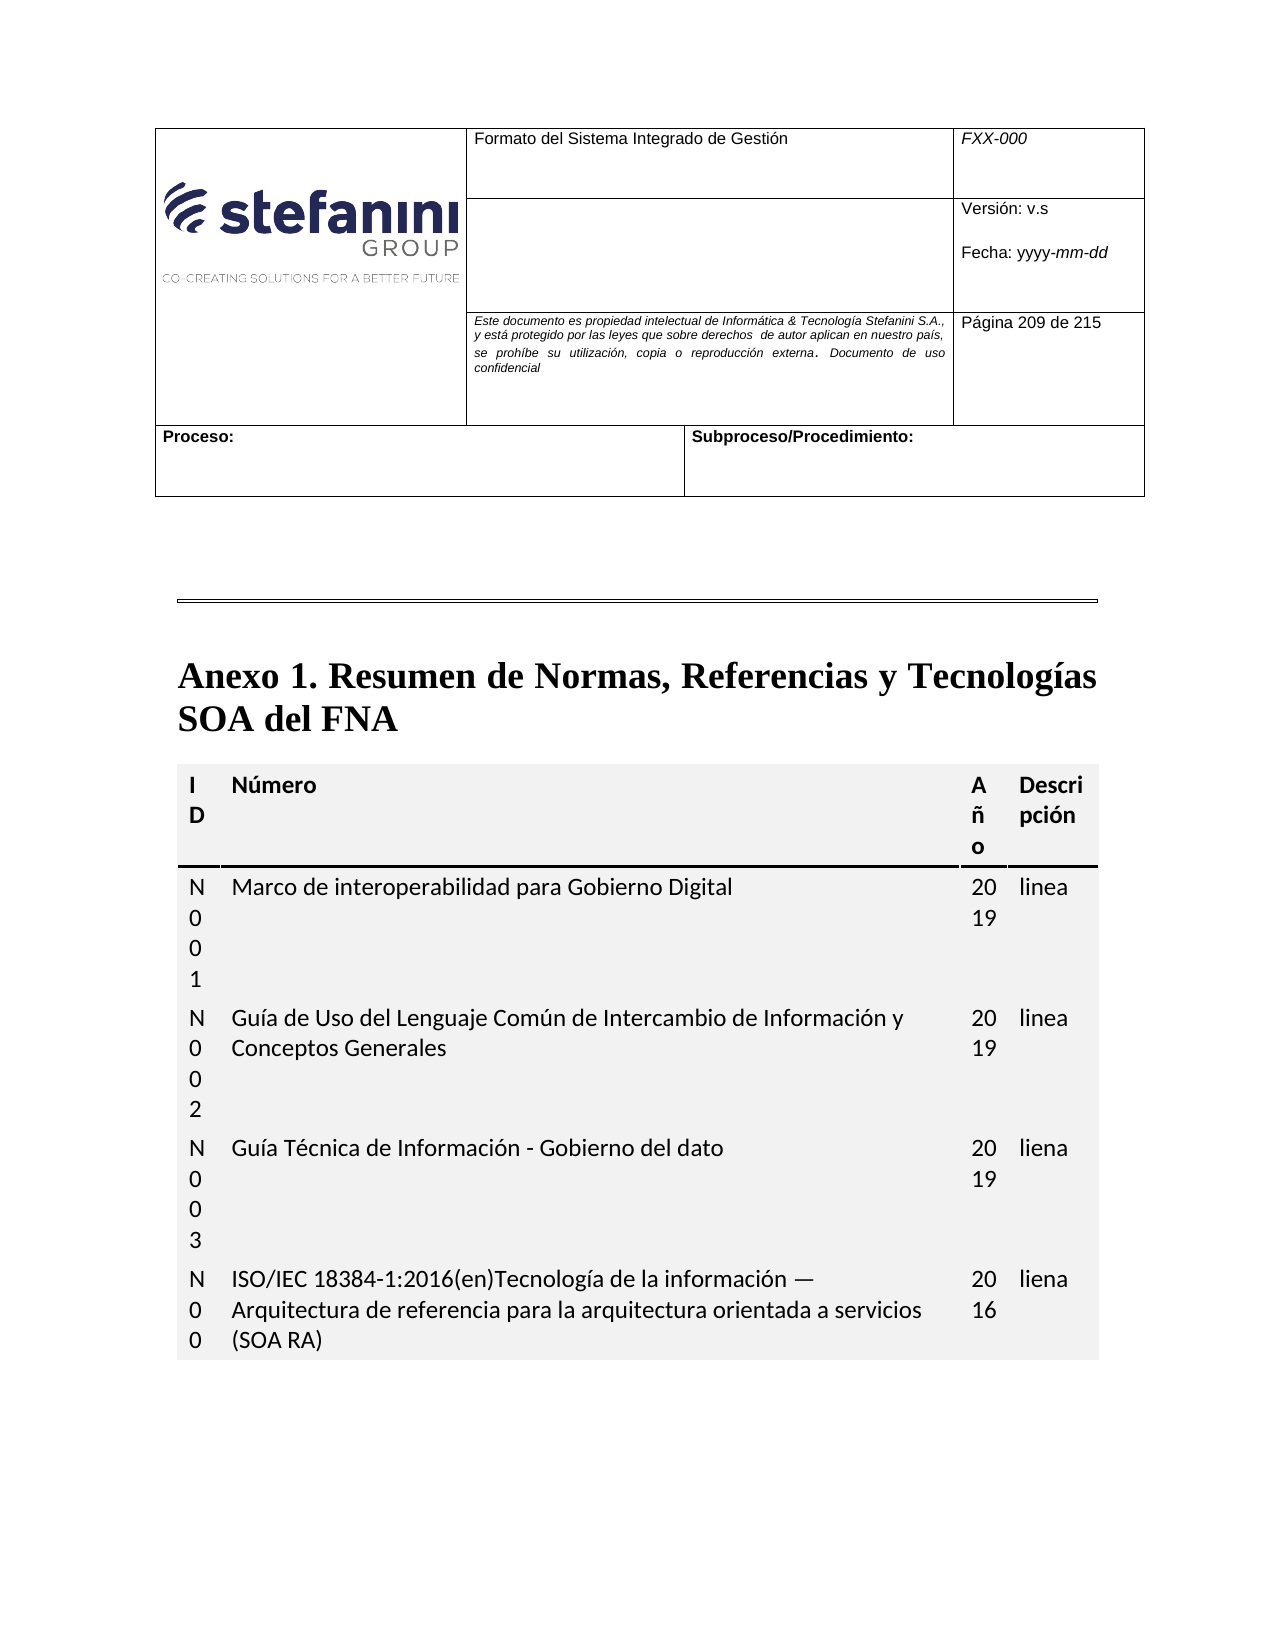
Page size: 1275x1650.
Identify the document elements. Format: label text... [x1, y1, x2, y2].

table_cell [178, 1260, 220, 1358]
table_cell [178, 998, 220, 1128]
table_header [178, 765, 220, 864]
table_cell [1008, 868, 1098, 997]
picture [162, 182, 460, 286]
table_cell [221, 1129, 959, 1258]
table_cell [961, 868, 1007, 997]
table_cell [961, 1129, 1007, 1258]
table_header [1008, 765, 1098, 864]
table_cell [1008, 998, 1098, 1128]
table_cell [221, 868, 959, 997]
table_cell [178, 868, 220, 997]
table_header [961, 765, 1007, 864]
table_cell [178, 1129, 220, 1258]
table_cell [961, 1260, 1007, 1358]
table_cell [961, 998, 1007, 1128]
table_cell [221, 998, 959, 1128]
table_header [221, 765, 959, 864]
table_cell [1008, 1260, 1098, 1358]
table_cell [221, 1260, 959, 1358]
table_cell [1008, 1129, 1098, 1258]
subtitle Anexo 1. Resumen de Normas, Referencias y Tecnologías SOA del FNA [177, 653, 1098, 739]
